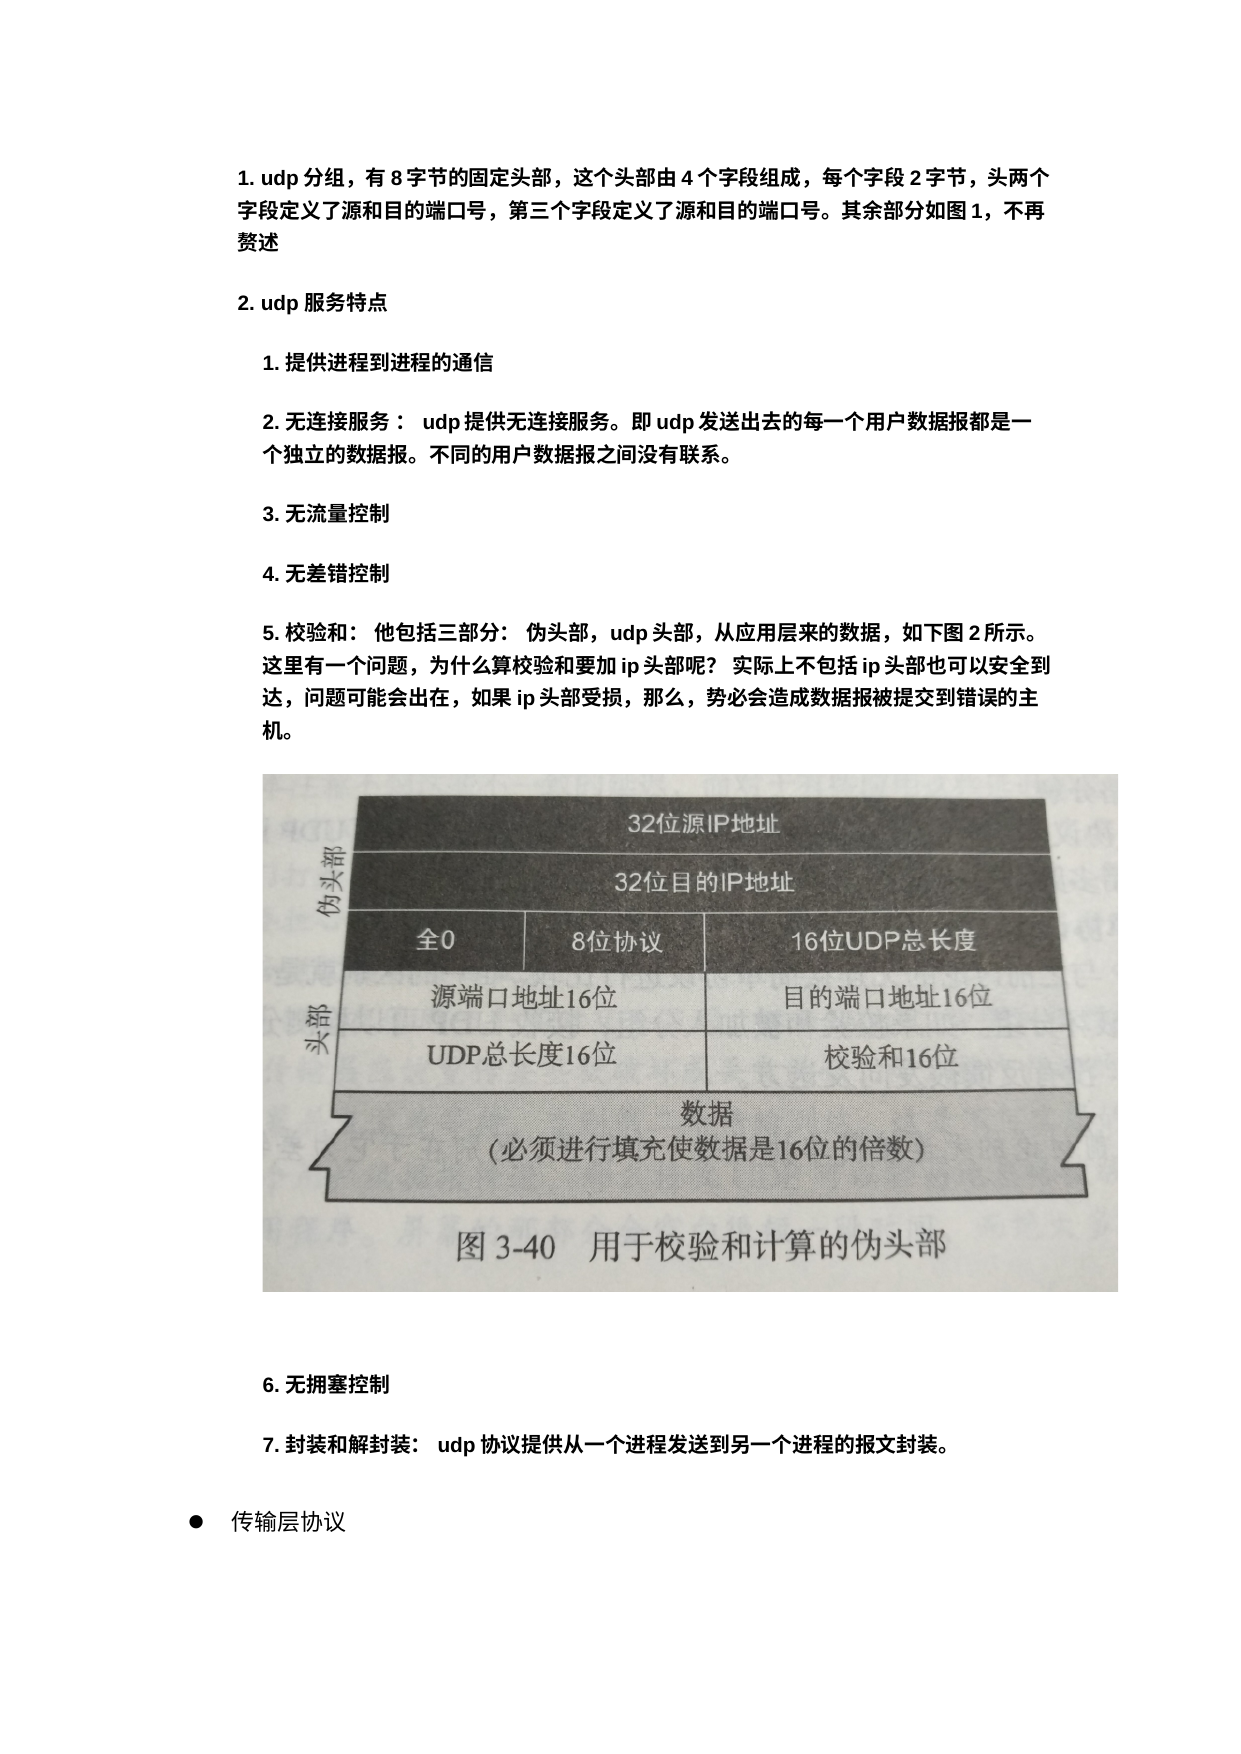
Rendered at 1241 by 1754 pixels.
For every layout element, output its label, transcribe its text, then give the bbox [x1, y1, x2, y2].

list 传输层协议 [187, 1488, 1053, 1553]
text 3. 无流量控制 [262, 498, 1053, 530]
text 2. udp 服务特点 [237, 287, 1053, 319]
text 6. 无拥塞控制 [262, 1369, 1053, 1402]
text 1. udp分组，有8字节的固定头部，这个头部由4个字段组成，每个字段2字节，头两个字段定义了源和目的端口号，第三个字段定义了源和目的端口号。其余部分如图1，不再赘述 [237, 162, 1053, 259]
text 5. 校验和： 他包括三部分： 伪头部，udp头部，从应用层来的数据，如下图2所示。这里有一个问题，为什么算校验和要加ip头部呢？ 实际上不包括ip头部也可以安全到达，问题可能会出在，如果ip头部受损，那么，势必会造成数据报被提交到错误的主机。 [262, 617, 1053, 747]
text 7. 封装和解封装： udp协议提供从一个进程发送到另一个进程的报文封装。 [262, 1429, 1053, 1461]
picture [262, 774, 1119, 1292]
text 1. 提供进程到进程的通信 [262, 346, 1053, 379]
text 2. 无连接服务 ： udp提供无连接服务。即udp发送出去的每一个用户数据报都是一个独立的数据报。不同的用户数据报之间没有联系。 [262, 406, 1053, 471]
text 4. 无差错控制 [262, 557, 1053, 590]
